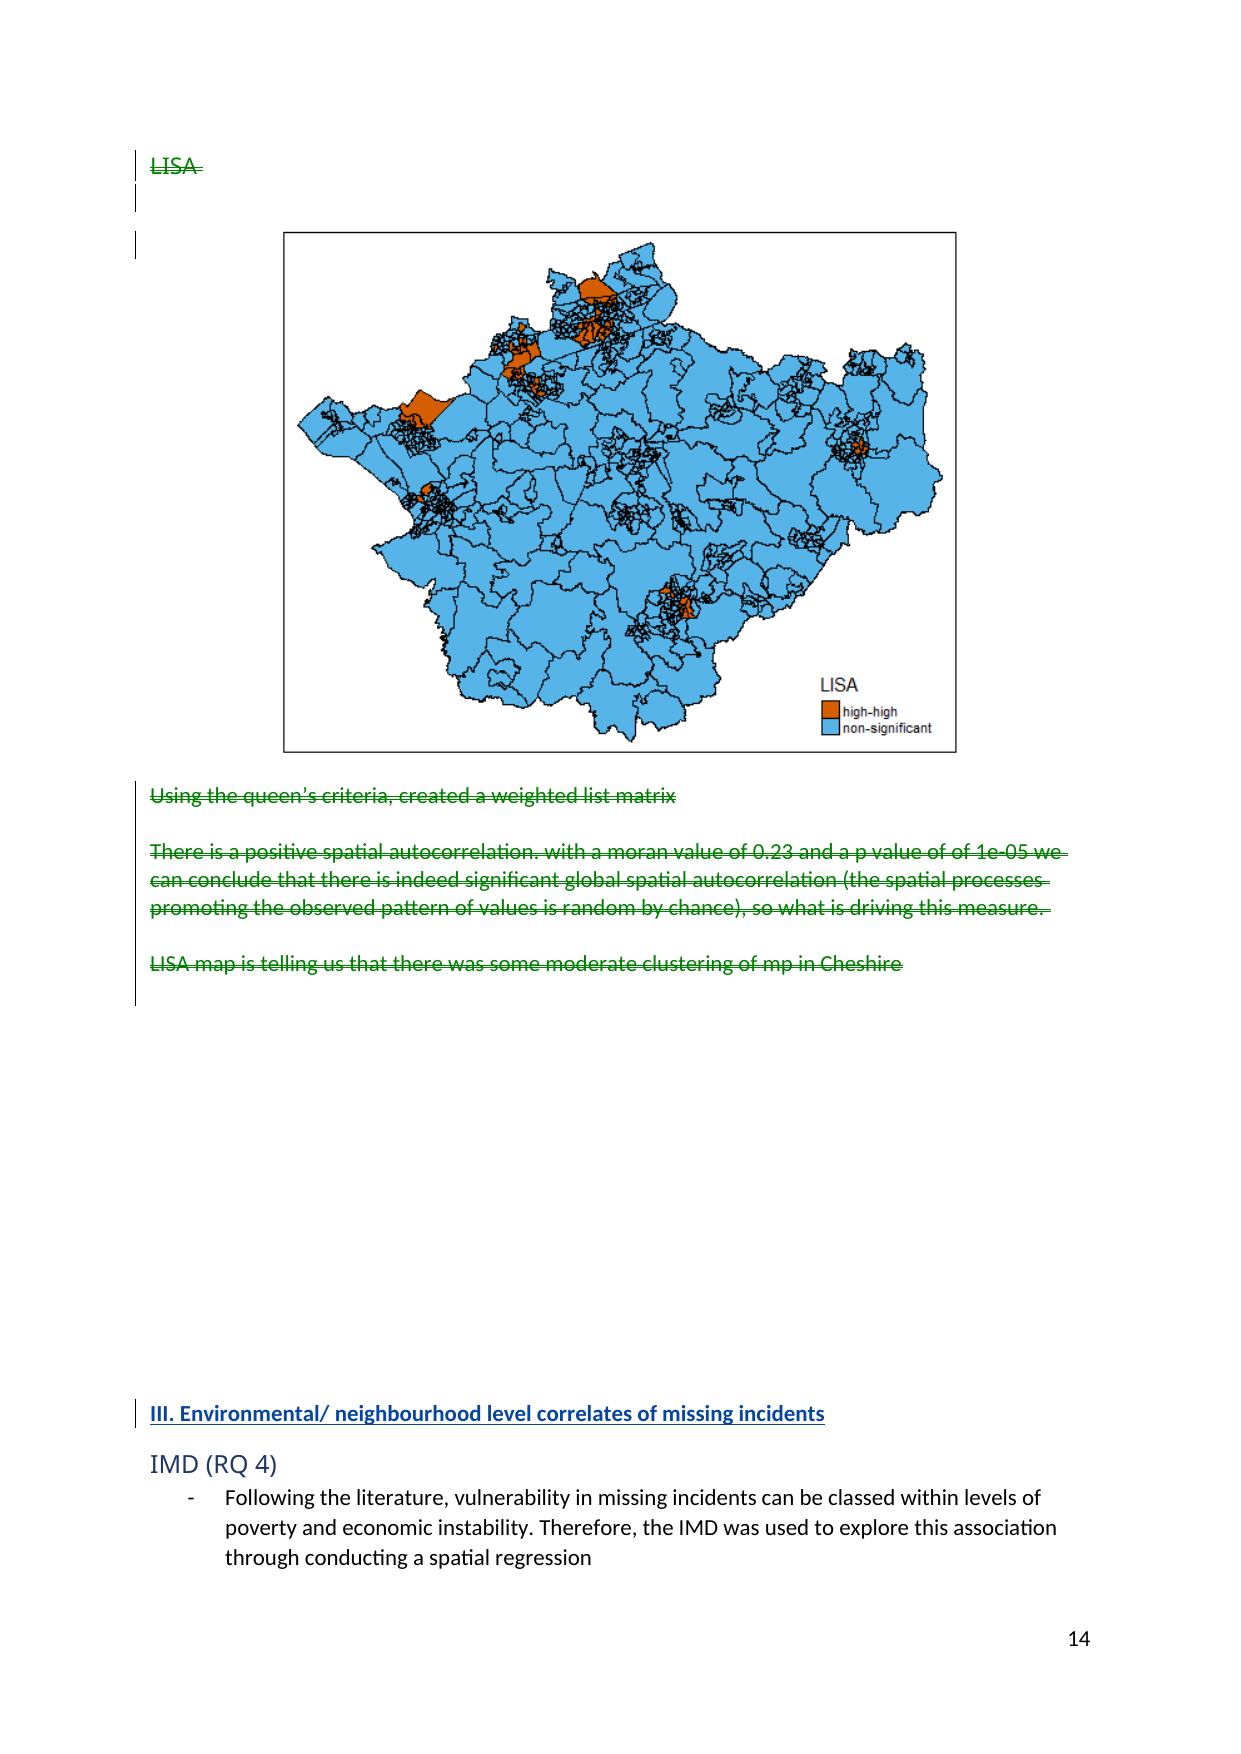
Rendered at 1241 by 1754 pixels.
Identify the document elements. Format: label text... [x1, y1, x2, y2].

list Following the literature, vulnerability in missing incidents can be classed within levels of poverty and economic instability. Therefore, the IMD was used to explore this association through conducting a spatial regression [187, 1483, 1090, 1572]
picture [182, 222, 1058, 763]
subtitle IMD (RQ 4) [150, 1446, 1090, 1480]
